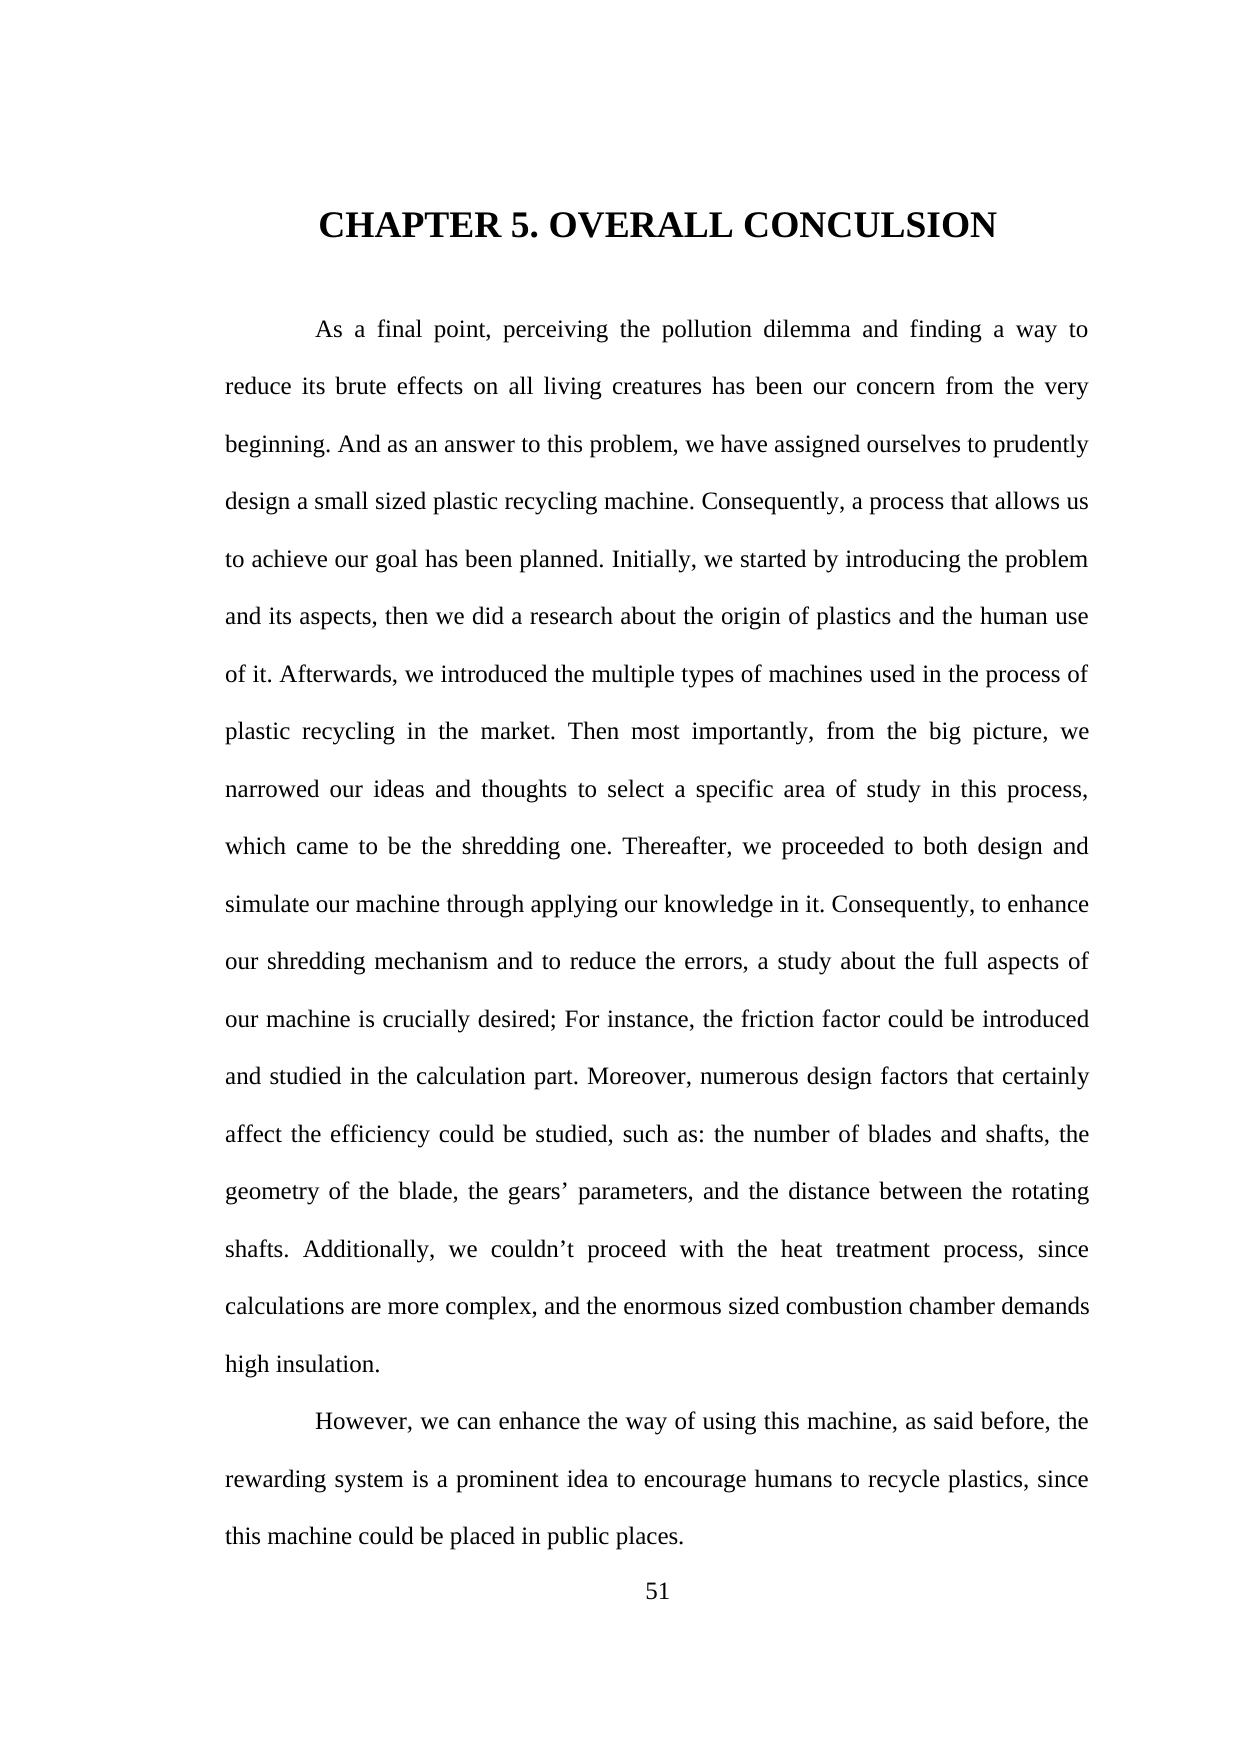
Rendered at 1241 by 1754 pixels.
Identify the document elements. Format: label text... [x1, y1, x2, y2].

subtitle Overall conculsion [225, 202, 1090, 246]
text As a final point, perceiving the pollution dilemma and finding a way to reduce its brute effects on all living creatures has been our concern from the very beginning. And as an answer to this problem, we have assigned ourselves to prudently design a small sized plastic recycling machine. Consequently, a process that allows us to achieve our goal has been planned. Initially, we started by introducing the problem and its aspects, then we did a research about the origin of plastics and the human use of it. Afterwards, we introduced the multiple types of machines used in the process of plastic recycling in the market. Then most importantly, from the big picture, we narrowed our ideas and thoughts to select a specific area of study in this process, which came to be the shredding one. Thereafter, we proceeded to both design and simulate our machine through applying our knowledge in it. Consequently, to enhance our shredding mechanism and to reduce the errors, a study about the full aspects of our machine is crucially desired; For instance, the friction factor could be introduced and studied in the calculation part. Moreover, numerous design factors that certainly affect the efficiency could be studied, such as: the number of blades and shafts, the geometry of the blade, the gears’ parameters, and the distance between the rotating shafts. Additionally, we couldn’t proceed with the heat treatment process, since calculations are more complex, and the enormous sized combustion chamber demands high insulation. [225, 314, 1090, 1377]
text However, we can enhance the way of using this machine, as said before, the rewarding system is a prominent idea to encourage humans to recycle plastics, since this machine could be placed in public places. [225, 1406, 1090, 1550]
